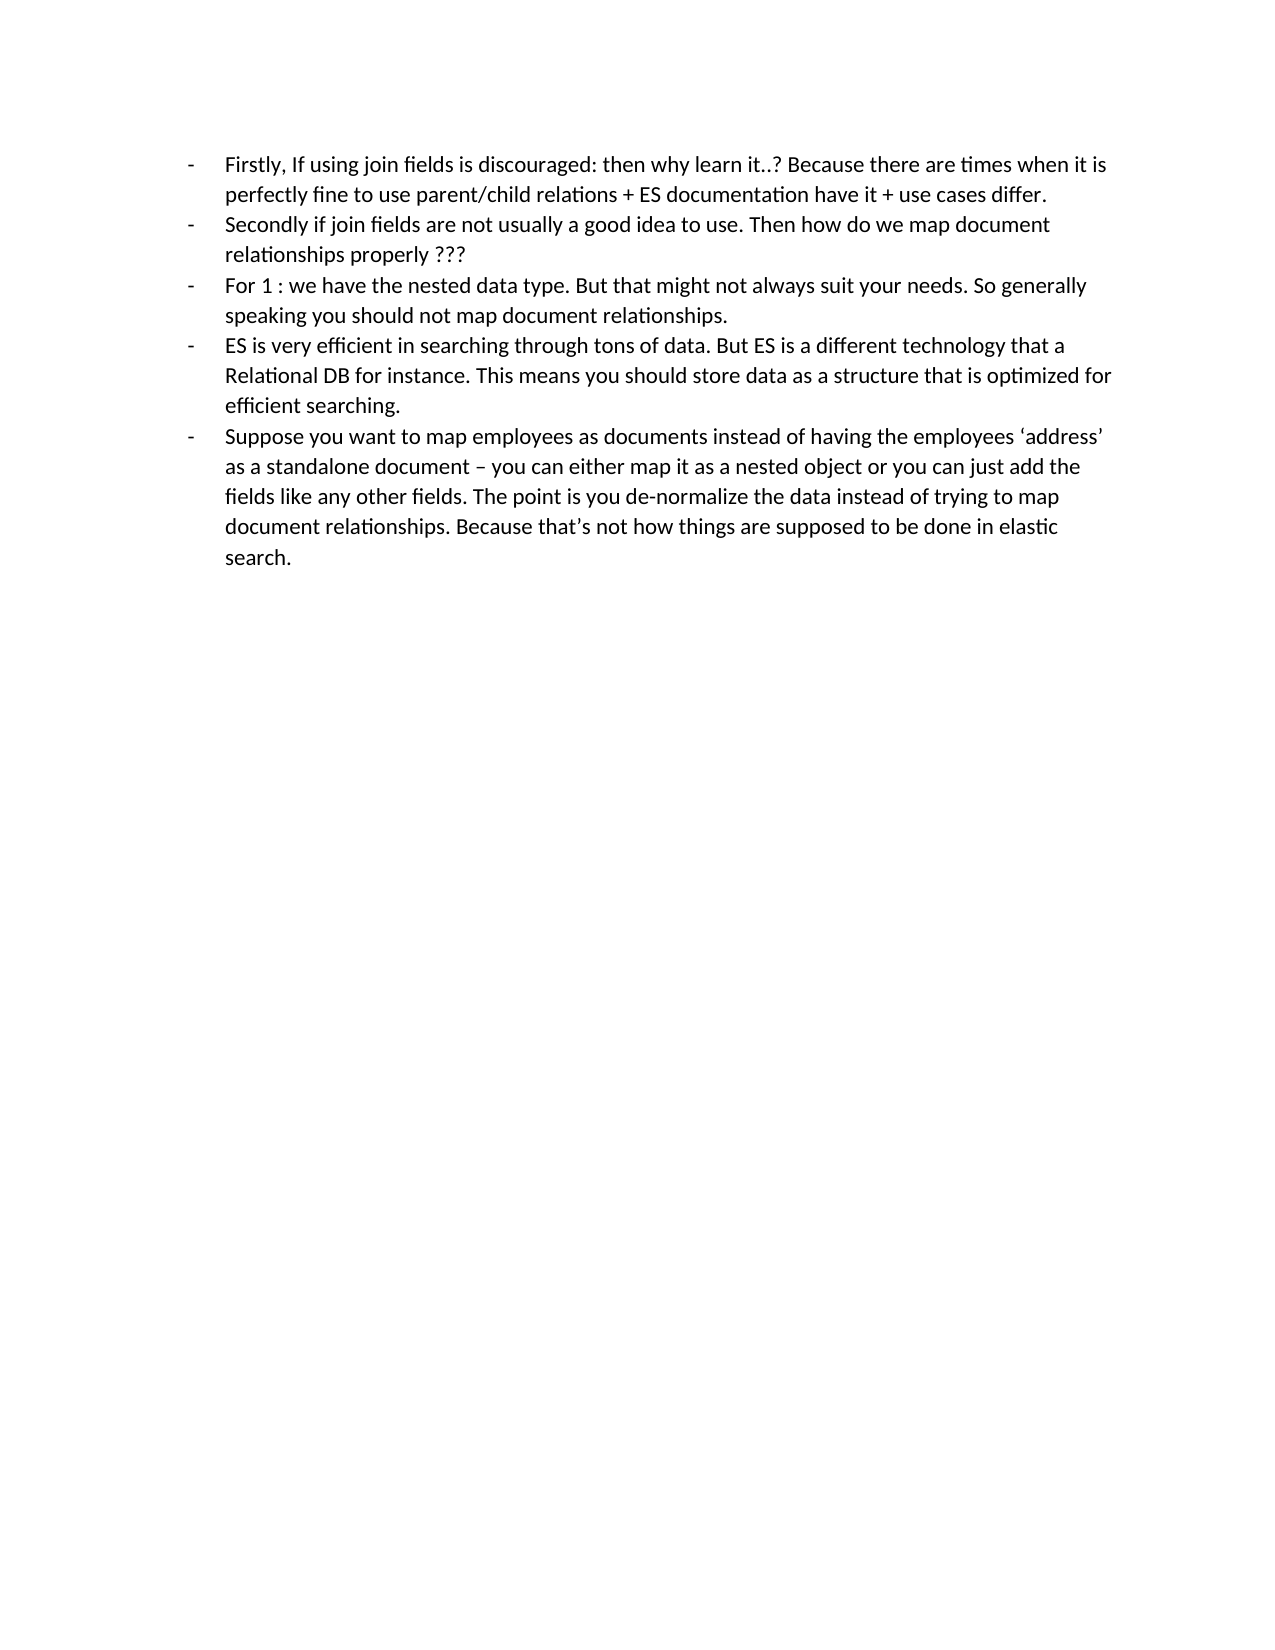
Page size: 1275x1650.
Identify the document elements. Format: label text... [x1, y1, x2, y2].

list For 1 : we have the nested data type. But that might not always suit your needs. So generally speaking you should not map document relationships. [187, 271, 1125, 329]
list Secondly if join fields are not usually a good idea to use. Then how do we map document relationships properly ??? [187, 210, 1125, 269]
list Suppose you want to map employees as documents instead of having the employees ‘address’ as a standalone document – you can either map it as a nested object or you can just add the fields like any other fields. The point is you de-normalize the data instead of trying to map document relationships. Because that’s not how things are supposed to be done in elastic search. [187, 422, 1125, 571]
list ES is very efficient in searching through tons of data. But ES is a different technology that a Relational DB for instance. This means you should store data as a structure that is optimized for efficient searching. [187, 331, 1125, 420]
list Firstly, If using join fields is discouraged: then why learn it..? Because there are times when it is perfectly fine to use parent/child relations + ES documentation have it + use cases differ. [187, 150, 1125, 208]
